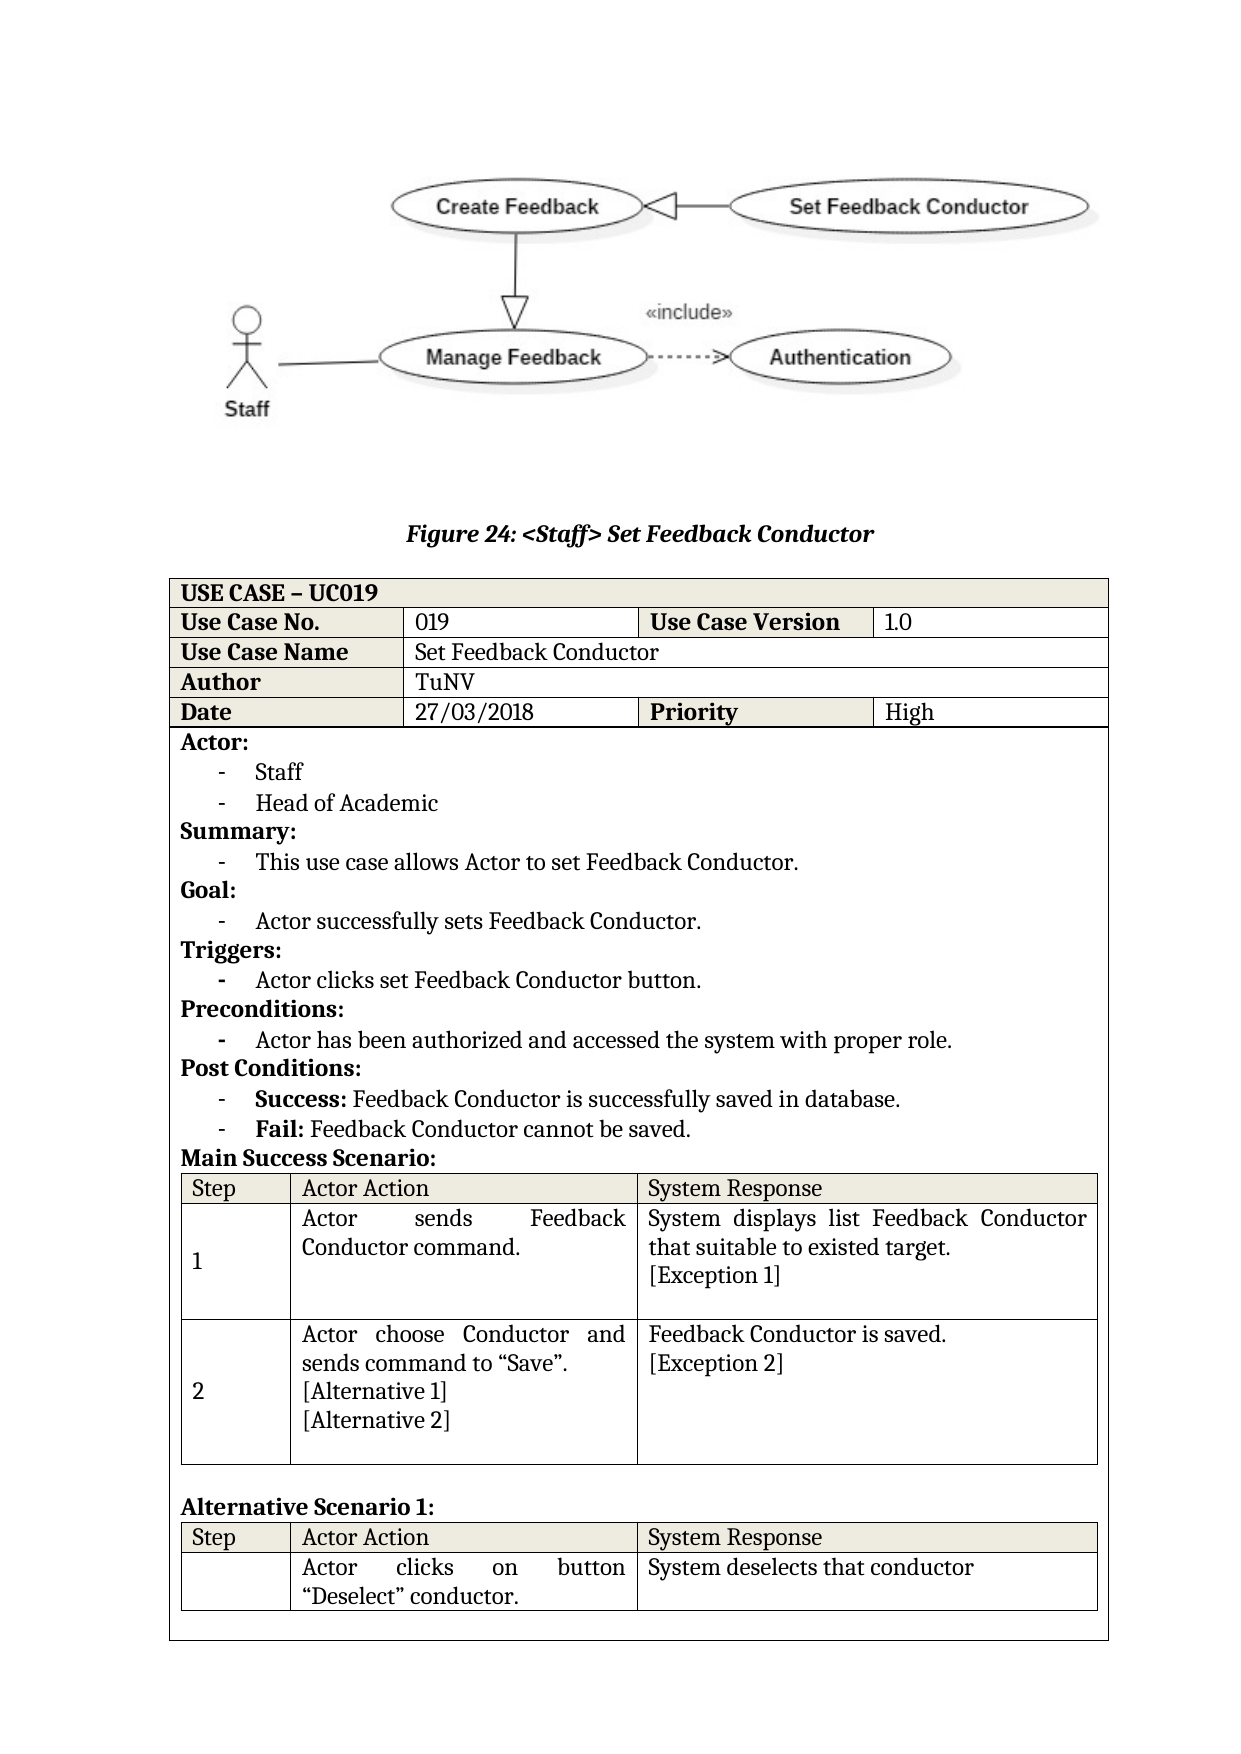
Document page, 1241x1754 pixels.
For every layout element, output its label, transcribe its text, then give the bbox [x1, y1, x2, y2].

table_cell Use Case Name [170, 638, 403, 667]
table_cell TuNV [404, 668, 1108, 697]
table_cell High [874, 698, 1108, 726]
picture [202, 164, 1151, 492]
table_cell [170, 728, 1108, 1640]
table_cell 27/03/2018 [404, 698, 638, 726]
table_cell Priority [639, 698, 873, 726]
table_cell Date [170, 698, 403, 726]
table_cell Use Case No. [170, 608, 403, 637]
table_cell 019 [404, 608, 638, 637]
table_cell Use Case Version [639, 608, 873, 637]
table_cell 1.0 [874, 608, 1108, 637]
table_cell Set Feedback Conductor [404, 638, 1108, 667]
table_cell Author [170, 668, 403, 697]
table_header USE CASE – UC019 [170, 579, 1108, 607]
text Figure 24: <Staff> Set Feedback Conductor [331, 520, 1171, 549]
